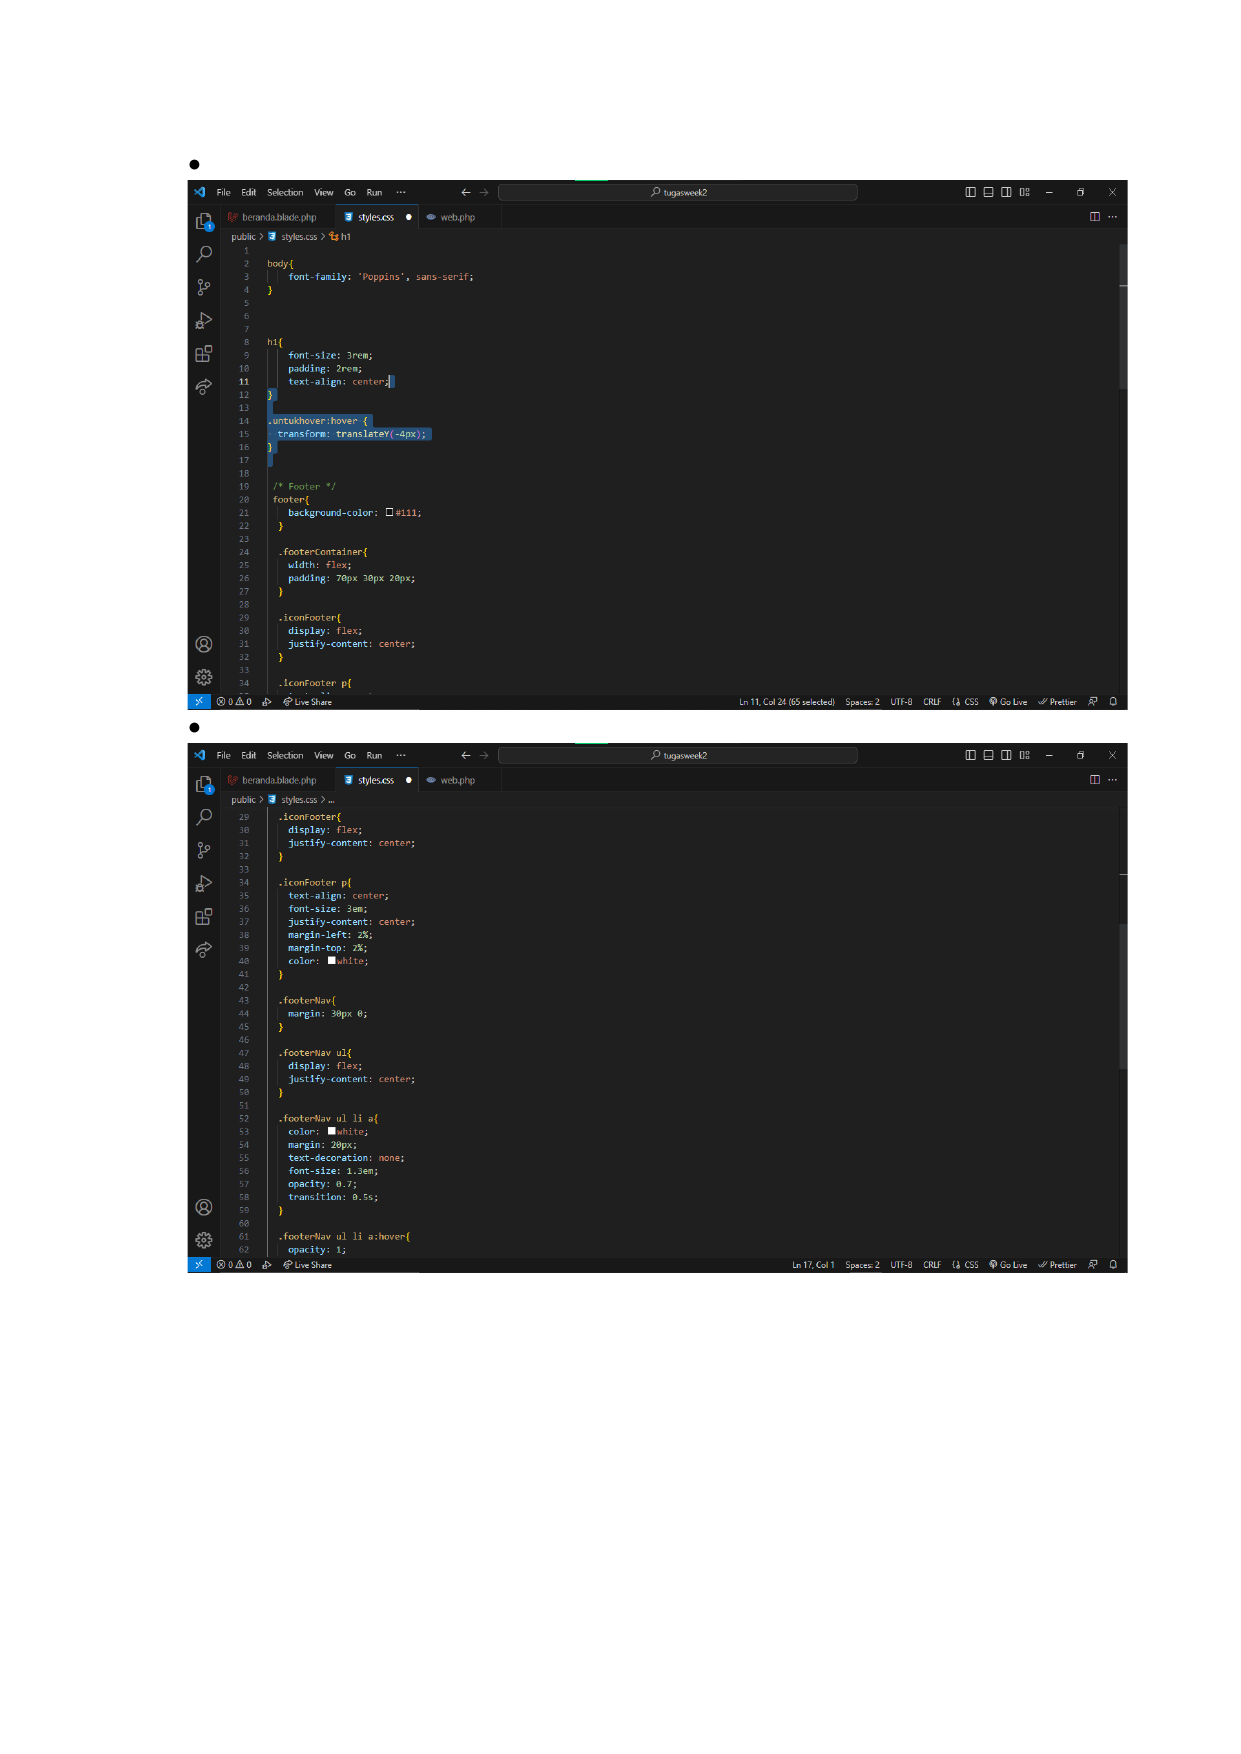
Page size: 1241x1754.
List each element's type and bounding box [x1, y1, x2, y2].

picture [187, 180, 1128, 710]
picture [187, 743, 1128, 1273]
